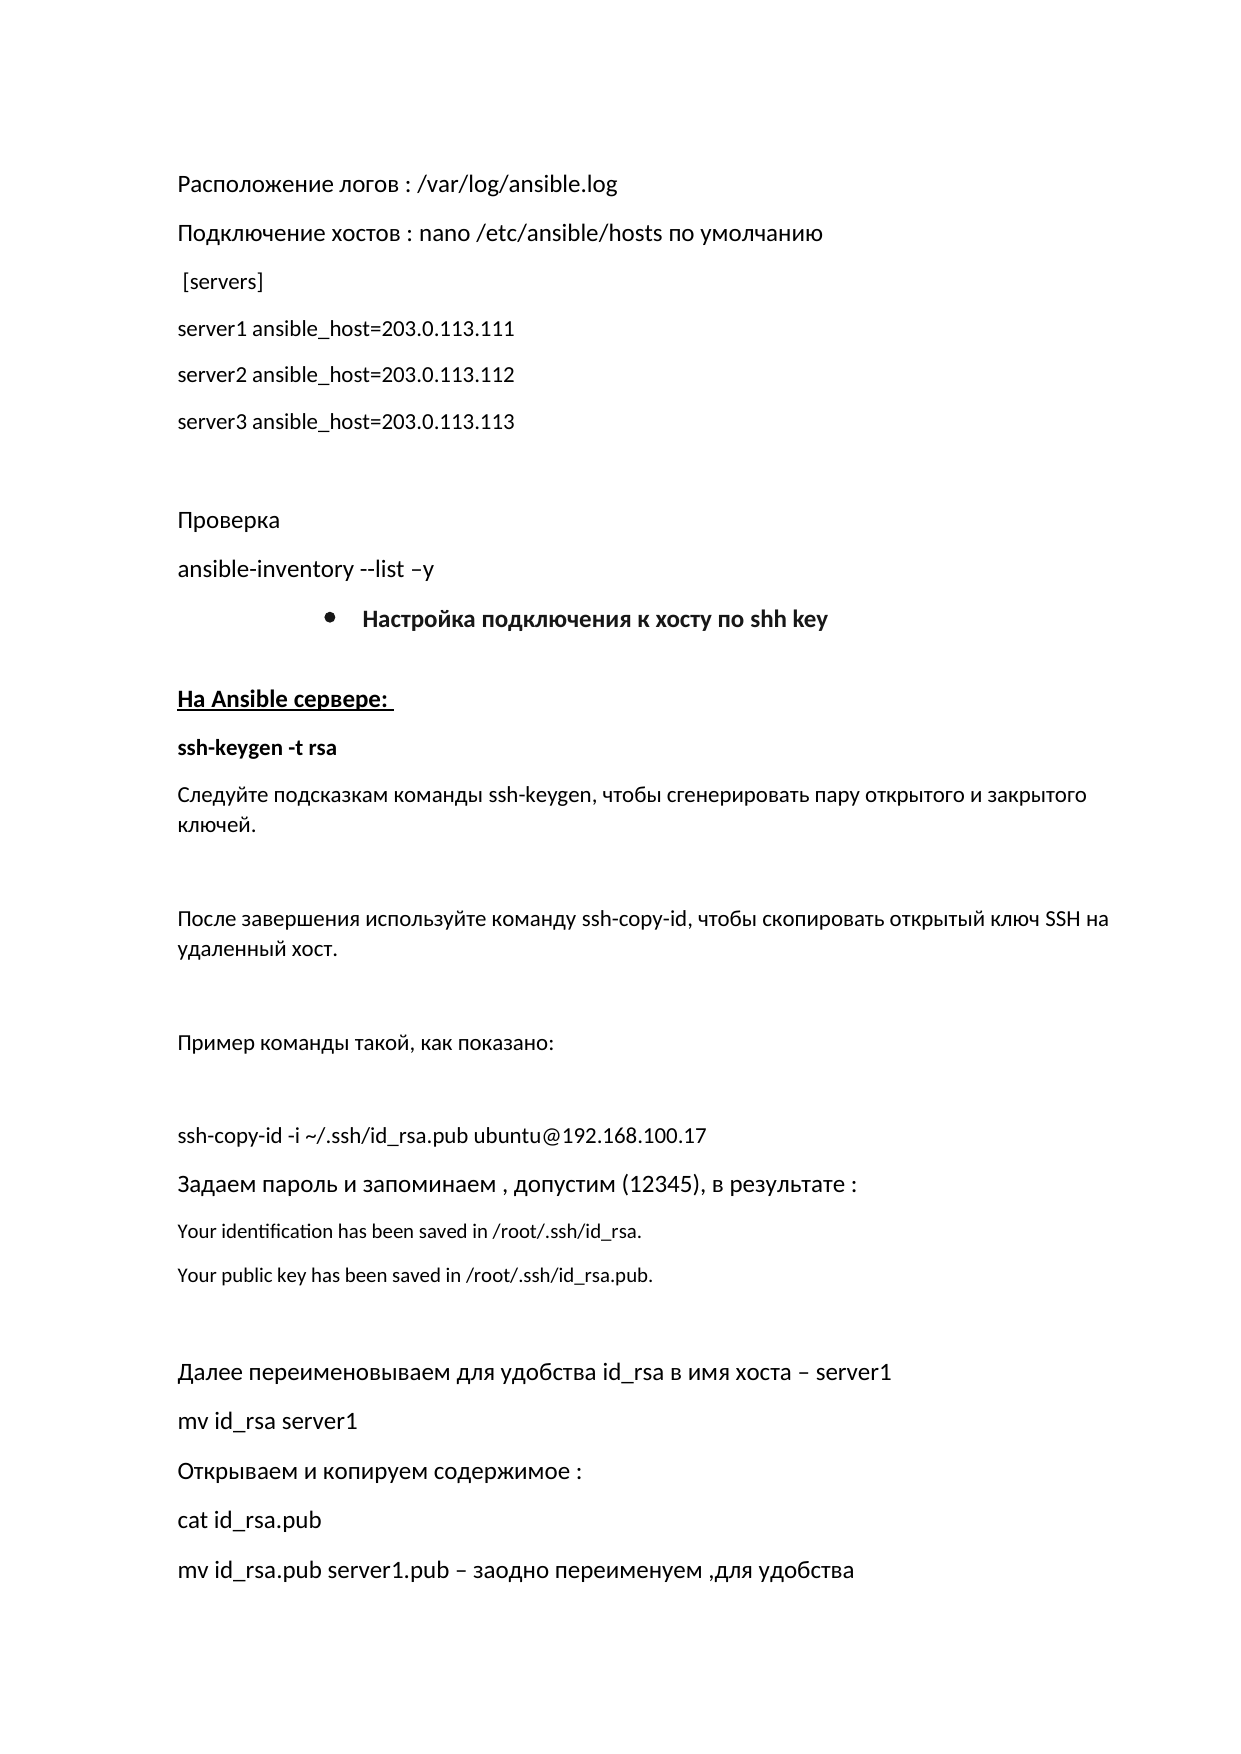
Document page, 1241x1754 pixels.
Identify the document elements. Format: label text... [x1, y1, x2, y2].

text Подключение хостов : nano /etc/ansible/hosts по умолчанию [177, 217, 1152, 248]
text Проверка [177, 504, 1152, 534]
text server2 ansible_host=203.0.113.112 [177, 361, 1152, 389]
text ssh-copy-id -i ~/.ssh/id_rsa.pub ubuntu@192.168.100.17 [177, 1121, 1152, 1149]
text [servers] [177, 267, 1152, 295]
text Далее переименовываем для удобства id_rsa в имя хоста – server1 [177, 1356, 1152, 1386]
text ssh-keygen -t rsa [177, 733, 1152, 761]
text Следуйте подсказкам команды ssh-keygen, чтобы сгенерировать пару открытого и закрытого ключей. [177, 780, 1152, 838]
text После завершения используйте команду ssh-copy-id, чтобы скопировать открытый ключ SSH на удаленный хост. [177, 904, 1152, 962]
text Пример команды такой, как показано: [177, 1028, 1152, 1056]
text Задаем пароль и запоминаем , допустим (12345), в результате : [177, 1168, 1152, 1199]
text ansible-inventory --list –y [177, 553, 1152, 584]
text Расположение логов : /var/log/ansible.log [177, 168, 1152, 198]
text Открываем и копируем содержимое : [177, 1455, 1152, 1485]
text server3 ansible_host=203.0.113.113 [177, 407, 1152, 436]
list Настройка подключения к хосту по shh key [325, 603, 1152, 634]
text mv id_rsa.pub server1.pub – заодно переименуем ,для удобства [177, 1554, 1152, 1584]
text Your public key has been saved in /root/.ssh/id_rsa.pub. [177, 1262, 1152, 1287]
text mv id_rsa server1 [177, 1405, 1152, 1436]
text cat id_rsa.pub [177, 1504, 1152, 1535]
text Your identification has been saved in /root/.ssh/id_rsa. [177, 1218, 1152, 1243]
text На Ansible сервере: [177, 683, 1152, 714]
text server1 ansible_host=203.0.113.111 [177, 314, 1152, 342]
